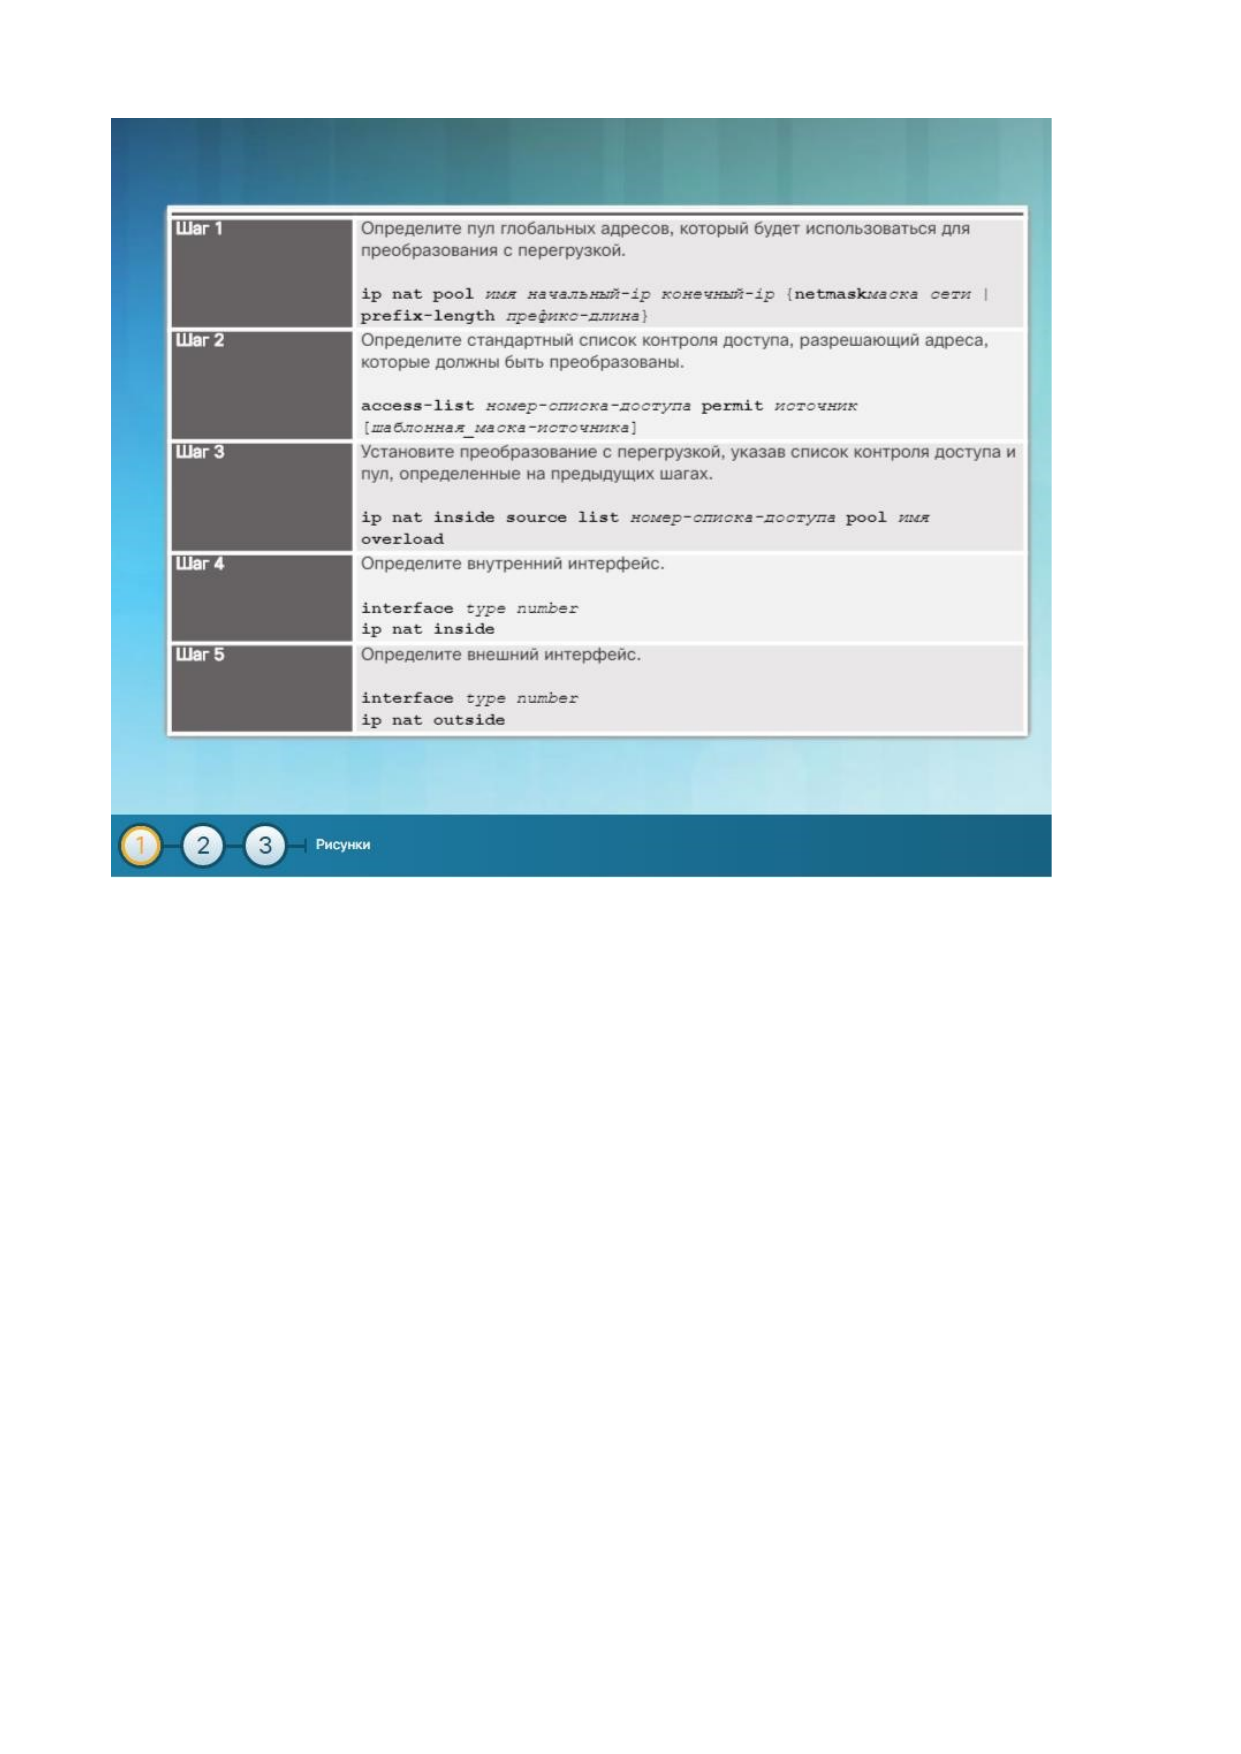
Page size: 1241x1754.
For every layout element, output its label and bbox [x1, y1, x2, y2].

picture [111, 118, 1052, 878]
